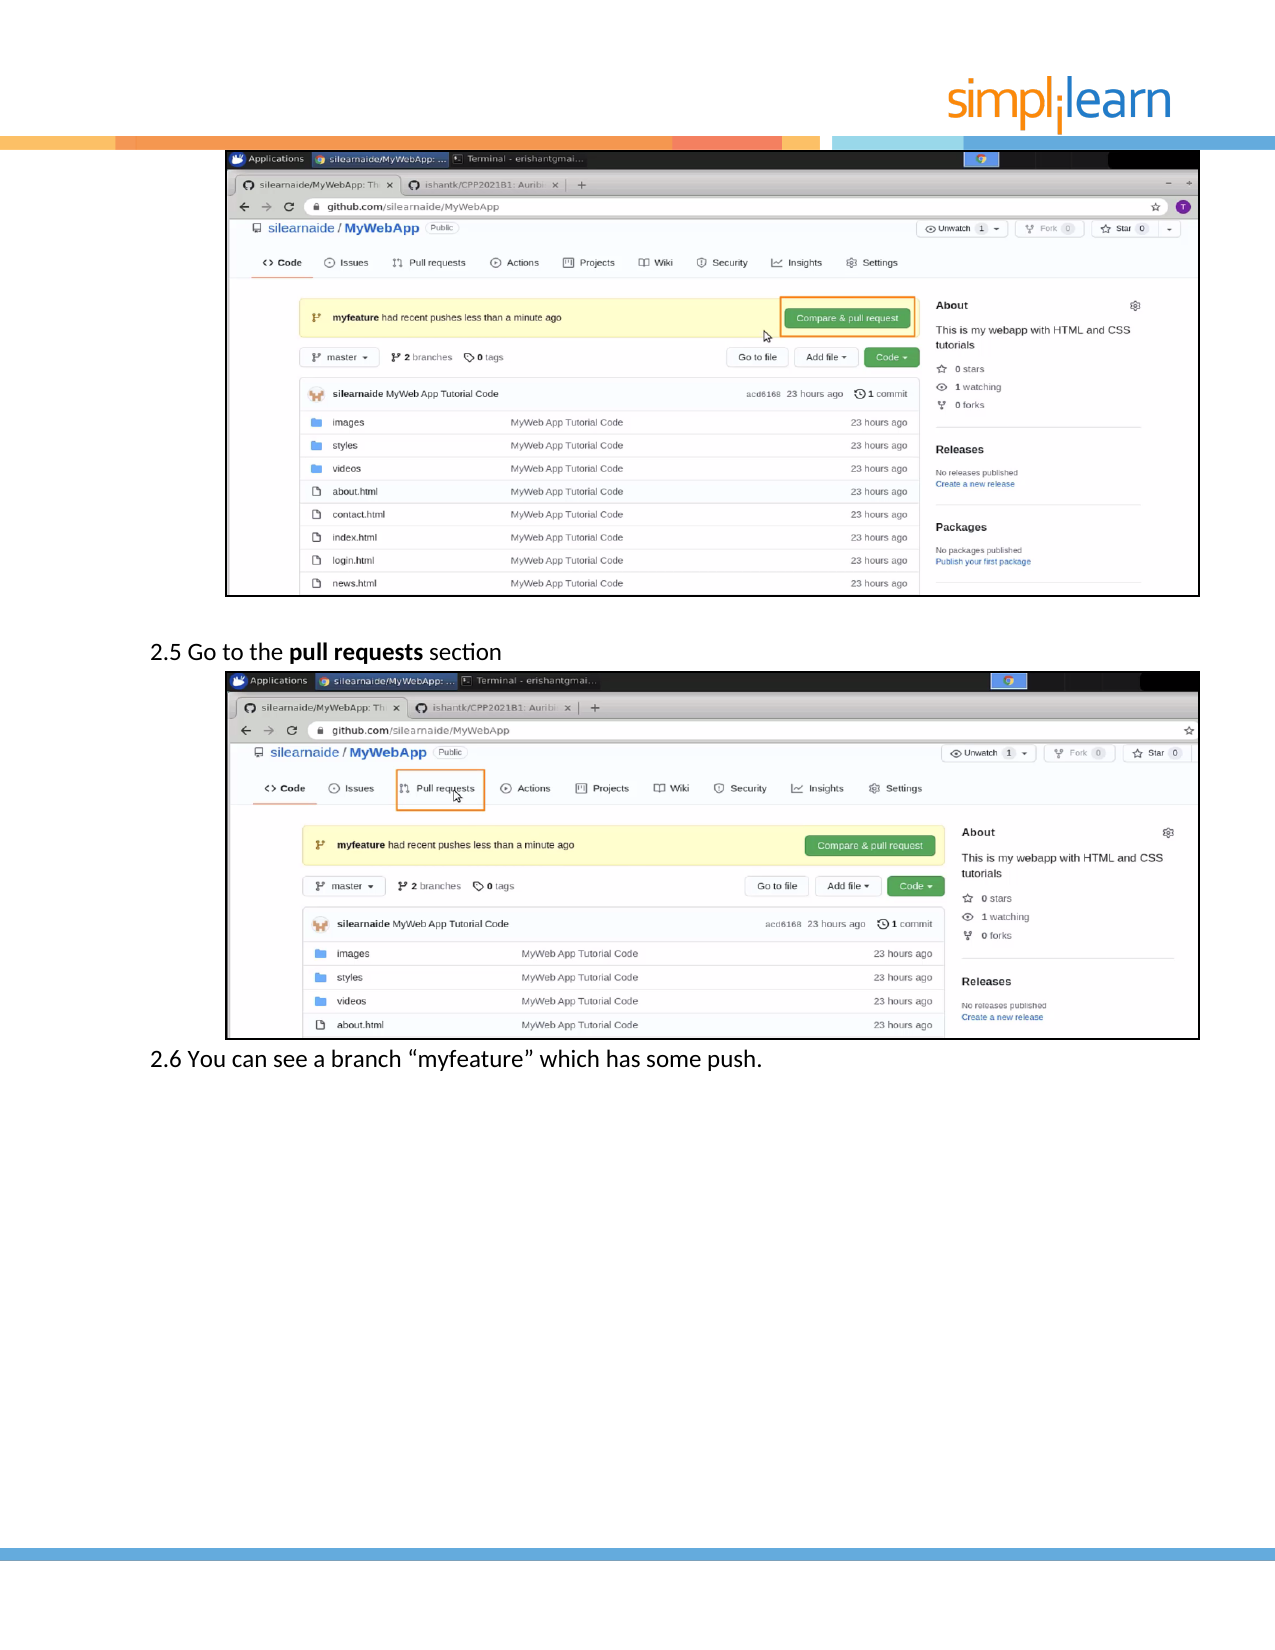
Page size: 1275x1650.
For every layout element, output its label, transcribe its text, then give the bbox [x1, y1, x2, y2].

picture [227, 673, 1198, 1038]
picture [227, 152, 1198, 595]
list Go to the pull requests section [150, 636, 1125, 666]
list You can see a branch “myfeature” which has some push. [150, 1044, 1125, 1074]
picture [0, 1548, 1275, 1562]
picture [0, 76, 1275, 150]
